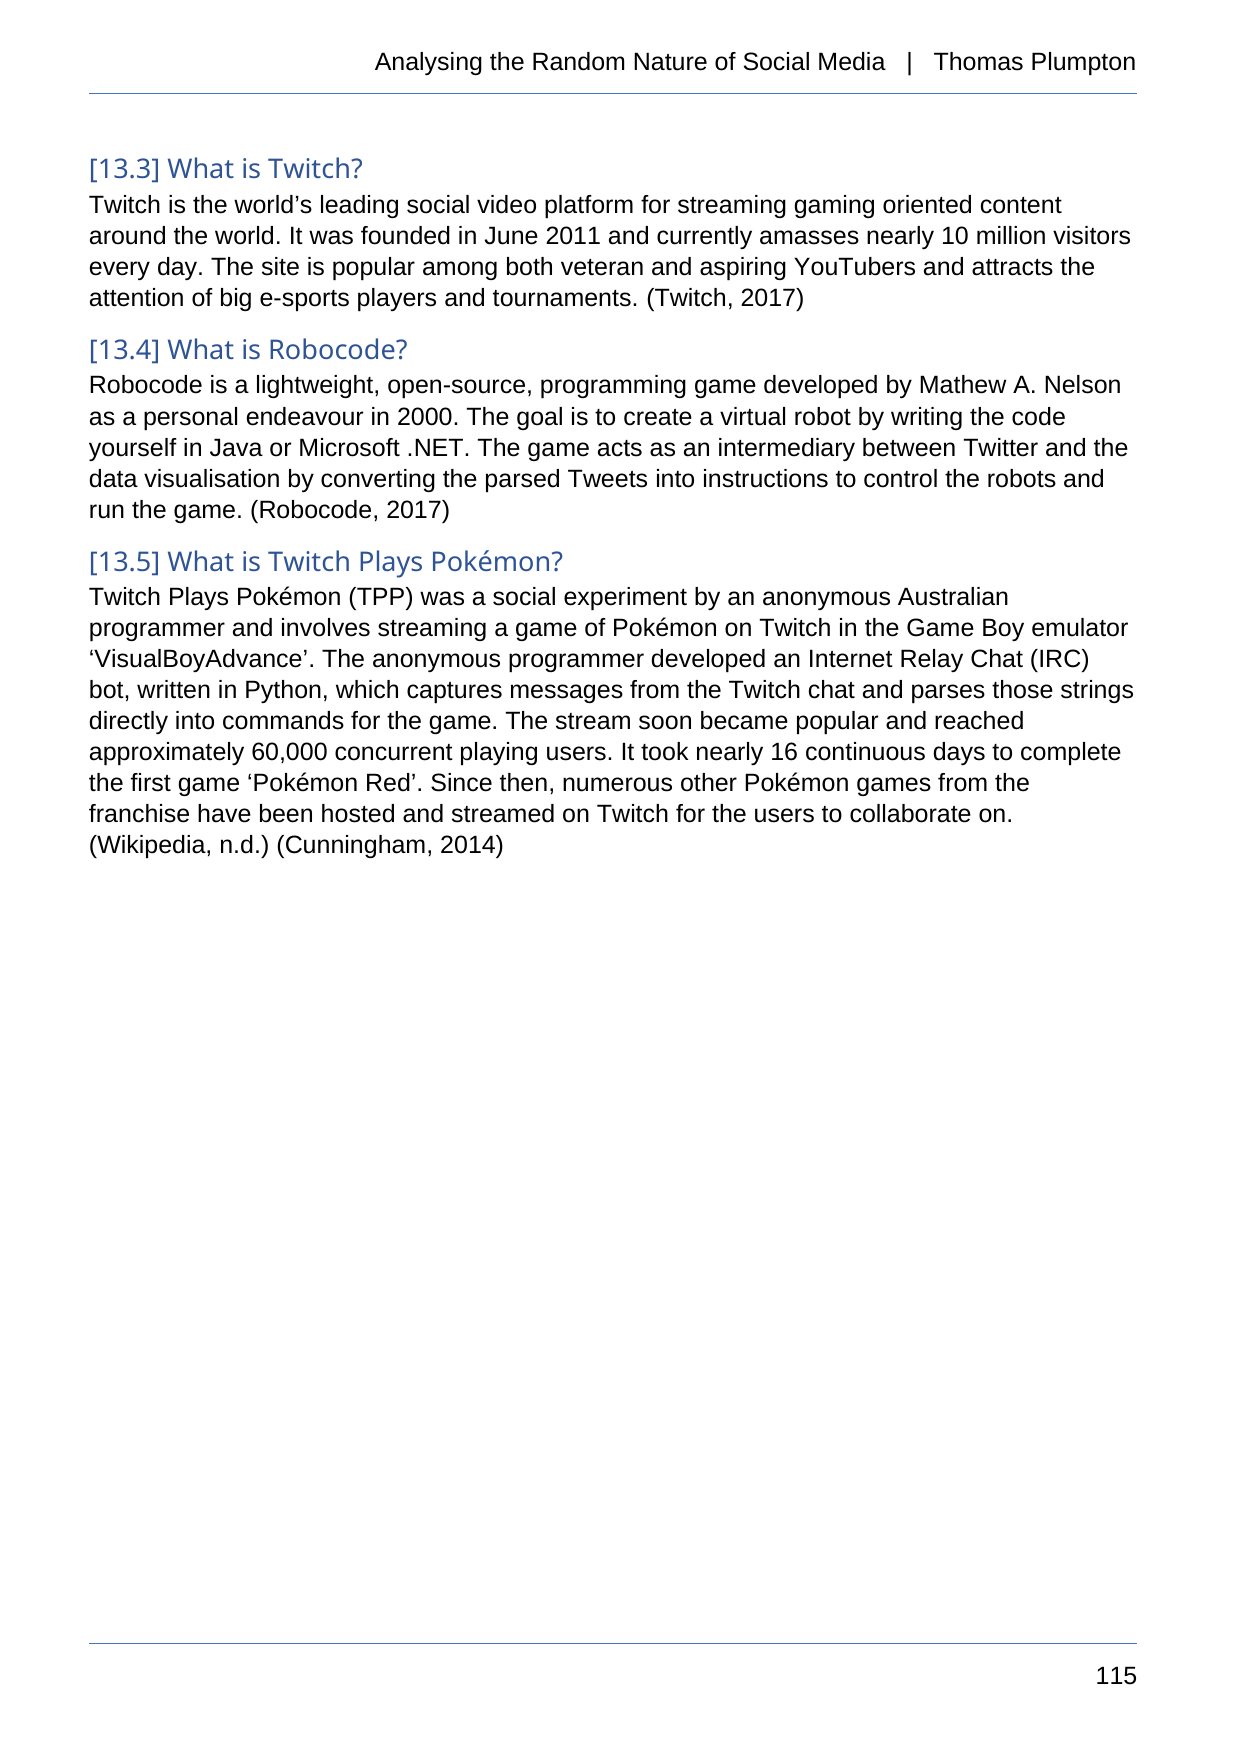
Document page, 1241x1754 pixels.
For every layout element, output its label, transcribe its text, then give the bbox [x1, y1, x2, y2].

subtitle [13.3] What is Twitch? [89, 150, 1137, 187]
text Robocode is a lightweight, open-source, programming game developed by Mathew A. Nelson as a personal endeavour in 2000. The goal is to create a virtual robot by writing the code yourself in Java or Microsoft .NET. The game acts as an intermediary between Twitter and the data visualisation by converting the parsed Tweets into instructions to control the robots and run the game. [89, 370, 1137, 523]
text Twitch is the world’s leading social video platform for streaming gaming oriented content around the world. It was founded in June 2011 and currently amasses nearly 10 million visitors every day. The site is popular among both veteran and aspiring YouTubers and attracts the attention of big e-sports players and tournaments. [89, 190, 1137, 312]
subtitle [13.5] What is Twitch Plays Pokémon? [89, 542, 1137, 579]
subtitle [13.4] What is Robocode? [89, 331, 1137, 367]
text Twitch Plays Pokémon (TPP) was a social experiment by an anonymous Australian programmer and involves streaming a game of Pokémon on Twitch in the Game Boy emulator ‘VisualBoyAdvance’. The anonymous programmer developed an Internet Relay Chat (IRC) bot, written in Python, which captures messages from the Twitch chat and parses those strings directly into commands for the game. The stream soon became popular and reached approximately 60,000 concurrent playing users. It took nearly 16 continuous days to complete the first game ‘Pokémon Red’. Since then, numerous other Pokémon games from the franchise have been hosted and streamed on Twitch for the users to collaborate on. [89, 582, 1137, 859]
